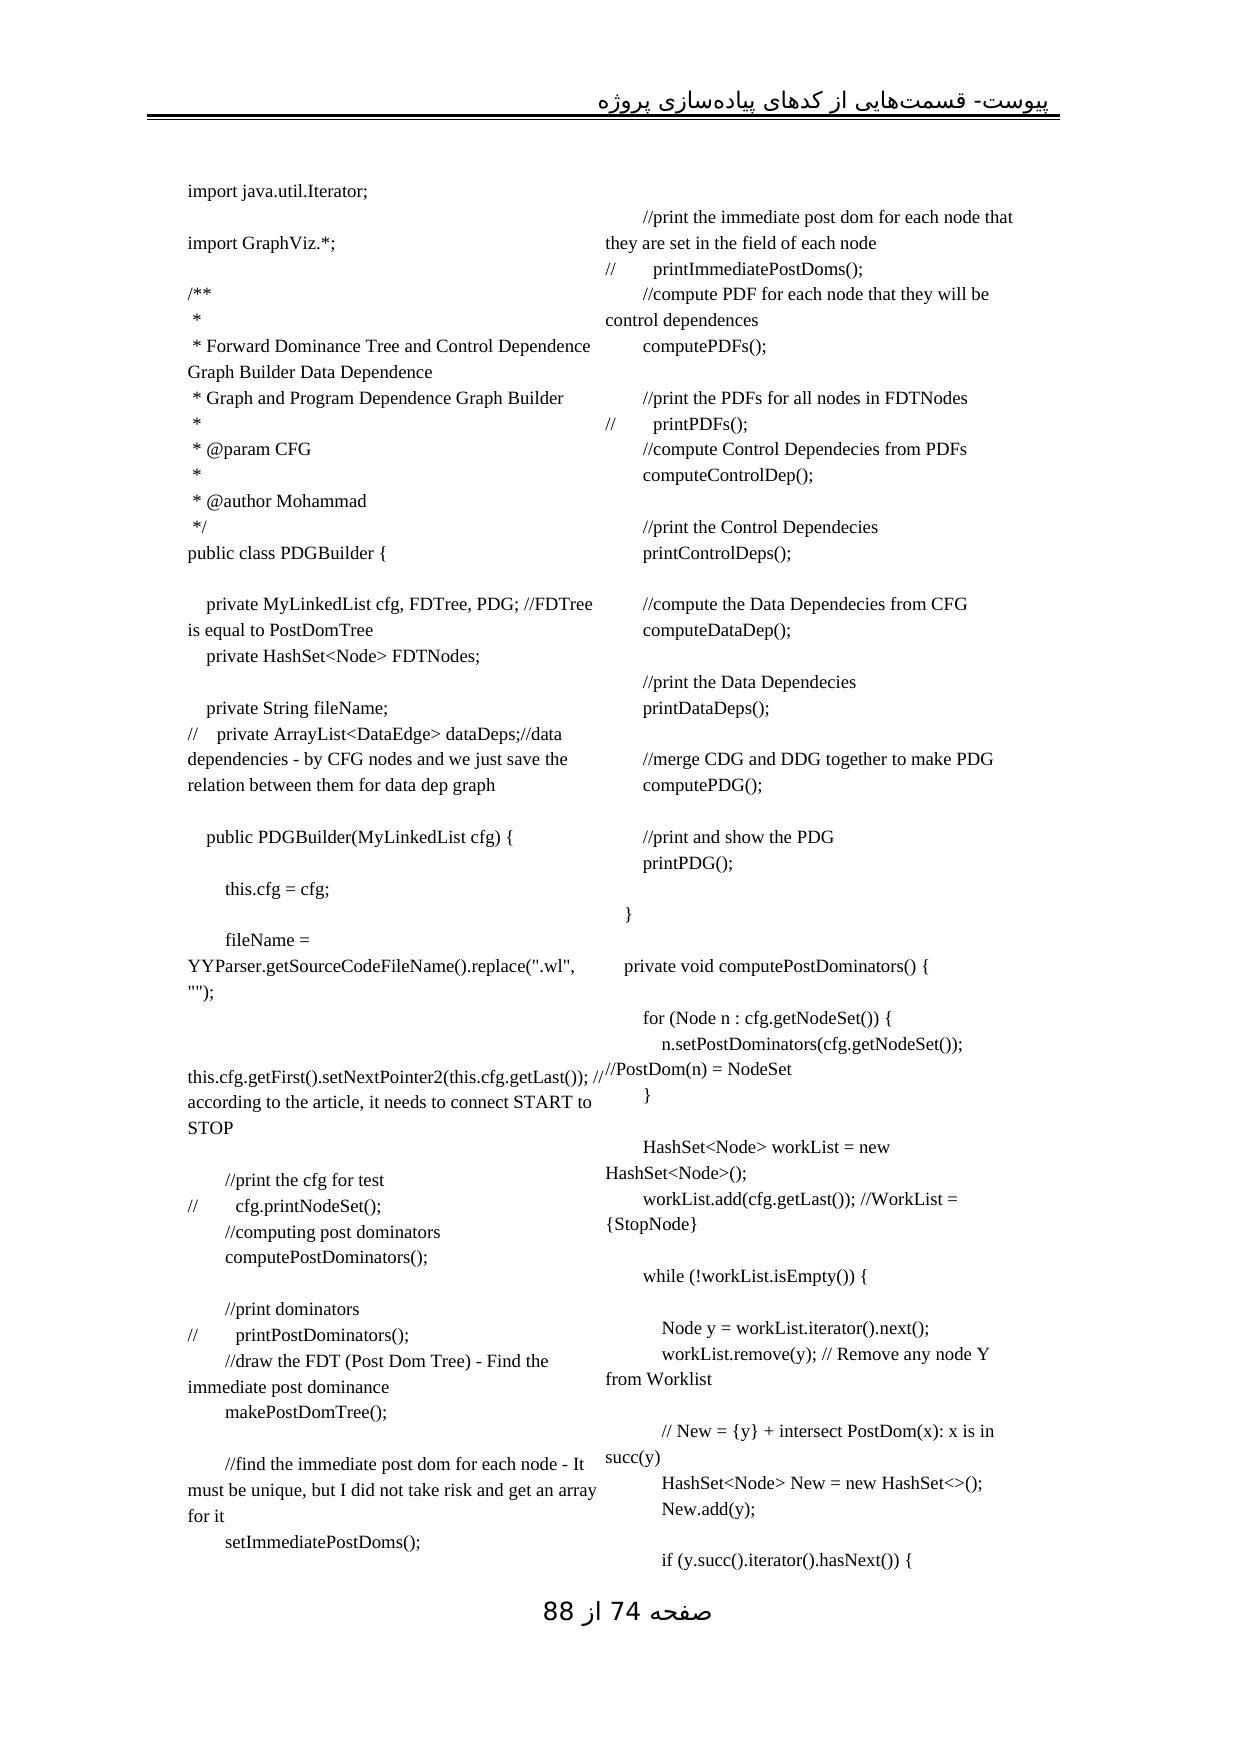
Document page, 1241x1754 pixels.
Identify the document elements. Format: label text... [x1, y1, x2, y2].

text //print the Control Dependecies [605, 516, 1023, 537]
text printPDG(); [605, 852, 1023, 873]
text * @param CFG [187, 438, 605, 460]
text //print the PDFs for all nodes in FDTNodes [605, 387, 1023, 408]
text computePDFs(); [605, 335, 1023, 357]
text // printPDFs(); [605, 412, 1023, 434]
text //computing post dominators [187, 1221, 605, 1242]
text computeControlDep(); [605, 464, 1023, 486]
text setImmediatePostDoms(); [187, 1531, 605, 1552]
text printDataDeps(); [605, 697, 1023, 718]
text // printImmediatePostDoms(); [605, 257, 1023, 279]
text computeDataDep(); [605, 619, 1023, 641]
text // private ArrayList<DataEdge> dataDeps;//data dependencies - by CFG nodes and we just save the relation between them for data dep graph [187, 722, 605, 796]
text this.cfg = cfg; [187, 877, 605, 899]
text //print the Data Dependecies [605, 671, 1023, 692]
text //merge CDG and DDG together to make PDG [605, 748, 1023, 770]
text */ [187, 516, 605, 537]
text * [187, 309, 605, 331]
text New.add(y); [605, 1497, 1023, 1519]
text public PDGBuilder(MyLinkedList cfg) { [187, 826, 605, 847]
text for (Node n : cfg.getNodeSet()) { [605, 1007, 1023, 1028]
text this.cfg.getFirst().setNextPointer2(this.cfg.getLast()); //according to the article, it needs to connect START to STOP [187, 1032, 605, 1139]
text fileName = YYParser.getSourceCodeFileName().replace(".wl", ""); [187, 929, 605, 1002]
text * [187, 412, 605, 434]
text computePDG(); [605, 774, 1023, 796]
text makePostDomTree(); [187, 1401, 605, 1423]
text //print and show the PDG [605, 826, 1023, 847]
text } [605, 1084, 1023, 1106]
text * @author Mohammad [187, 490, 605, 512]
text /** [187, 283, 605, 305]
text workList.add(cfg.getLast()); //WorkList = {StopNode} [605, 1187, 1023, 1235]
text if (y.succ().iterator().hasNext()) { [605, 1549, 1023, 1571]
text public class PDGBuilder { [187, 542, 605, 563]
text //find the immediate post dom for each node - It must be unique, but I did not take risk and get an array for it [187, 1453, 605, 1526]
text private HashSet<Node> FDTNodes; [187, 645, 605, 667]
text Node y = workList.iterator().next(); [605, 1317, 1023, 1338]
text //print dominators [187, 1298, 605, 1319]
text //compute PDF for each node that they will be control dependences [605, 283, 1023, 331]
text // printPostDominators(); [187, 1324, 605, 1345]
text } [605, 903, 1023, 925]
text private String fileName; [187, 697, 605, 718]
text //print the cfg for test [187, 1169, 605, 1190]
text //print the immediate post dom for each node that they are set in the field of each node [605, 206, 1023, 253]
text HashSet<Node> New = new HashSet<>(); [605, 1472, 1023, 1493]
text //compute the Data Dependecies from CFG [605, 593, 1023, 615]
text private MyLinkedList cfg, FDTree, PDG; //FDTree is equal to PostDomTree [187, 593, 605, 641]
text * [187, 464, 605, 486]
text printControlDeps(); [605, 542, 1023, 563]
text private void computePostDominators() { [605, 955, 1023, 977]
text // cfg.printNodeSet(); [187, 1195, 605, 1216]
text * Forward Dominance Tree and Control Dependence Graph Builder Data Dependence [187, 335, 605, 382]
text // New = {y} + intersect PostDom(x): x is in succ(y) [605, 1420, 1023, 1467]
text n.setPostDominators(cfg.getNodeSet()); //PostDom(n) = NodeSet [605, 1032, 1023, 1080]
text //compute Control Dependecies from PDFs [605, 438, 1023, 460]
text * Graph and Program Dependence Graph Builder [187, 387, 605, 408]
text //draw the FDT (Post Dom Tree) - Find the immediate post dominance [187, 1350, 605, 1397]
text while (!workList.isEmpty()) { [605, 1265, 1023, 1287]
text computePostDominators(); [187, 1246, 605, 1268]
text workList.remove(y); // Remove any node Y from Worklist [605, 1342, 1023, 1390]
text import java.util.Iterator; [187, 180, 605, 202]
text HashSet<Node> workList = new HashSet<Node>(); [605, 1136, 1023, 1183]
text import GraphViz.*; [187, 232, 605, 253]
